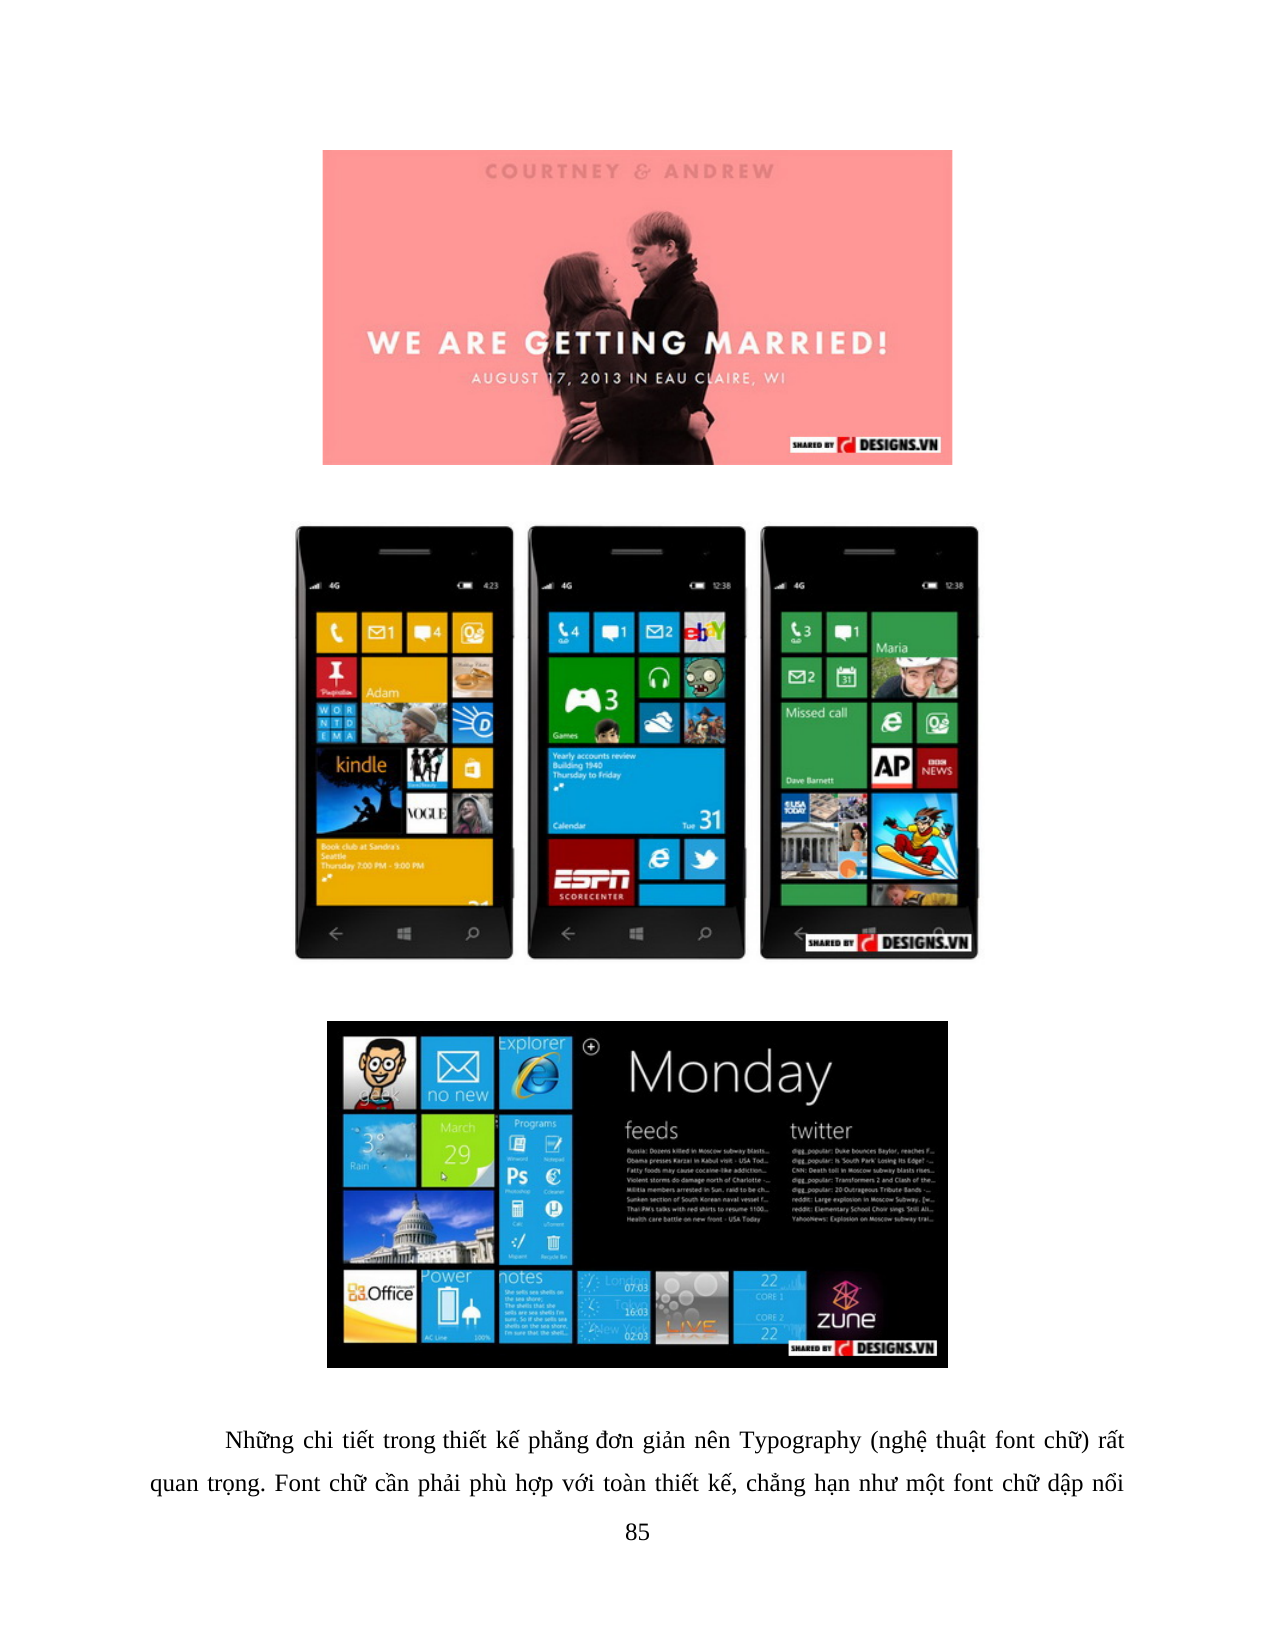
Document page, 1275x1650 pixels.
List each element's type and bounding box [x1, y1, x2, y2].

picture [290, 521, 985, 965]
text [150, 1425, 1125, 1497]
picture [322, 150, 953, 465]
picture [327, 1021, 948, 1368]
